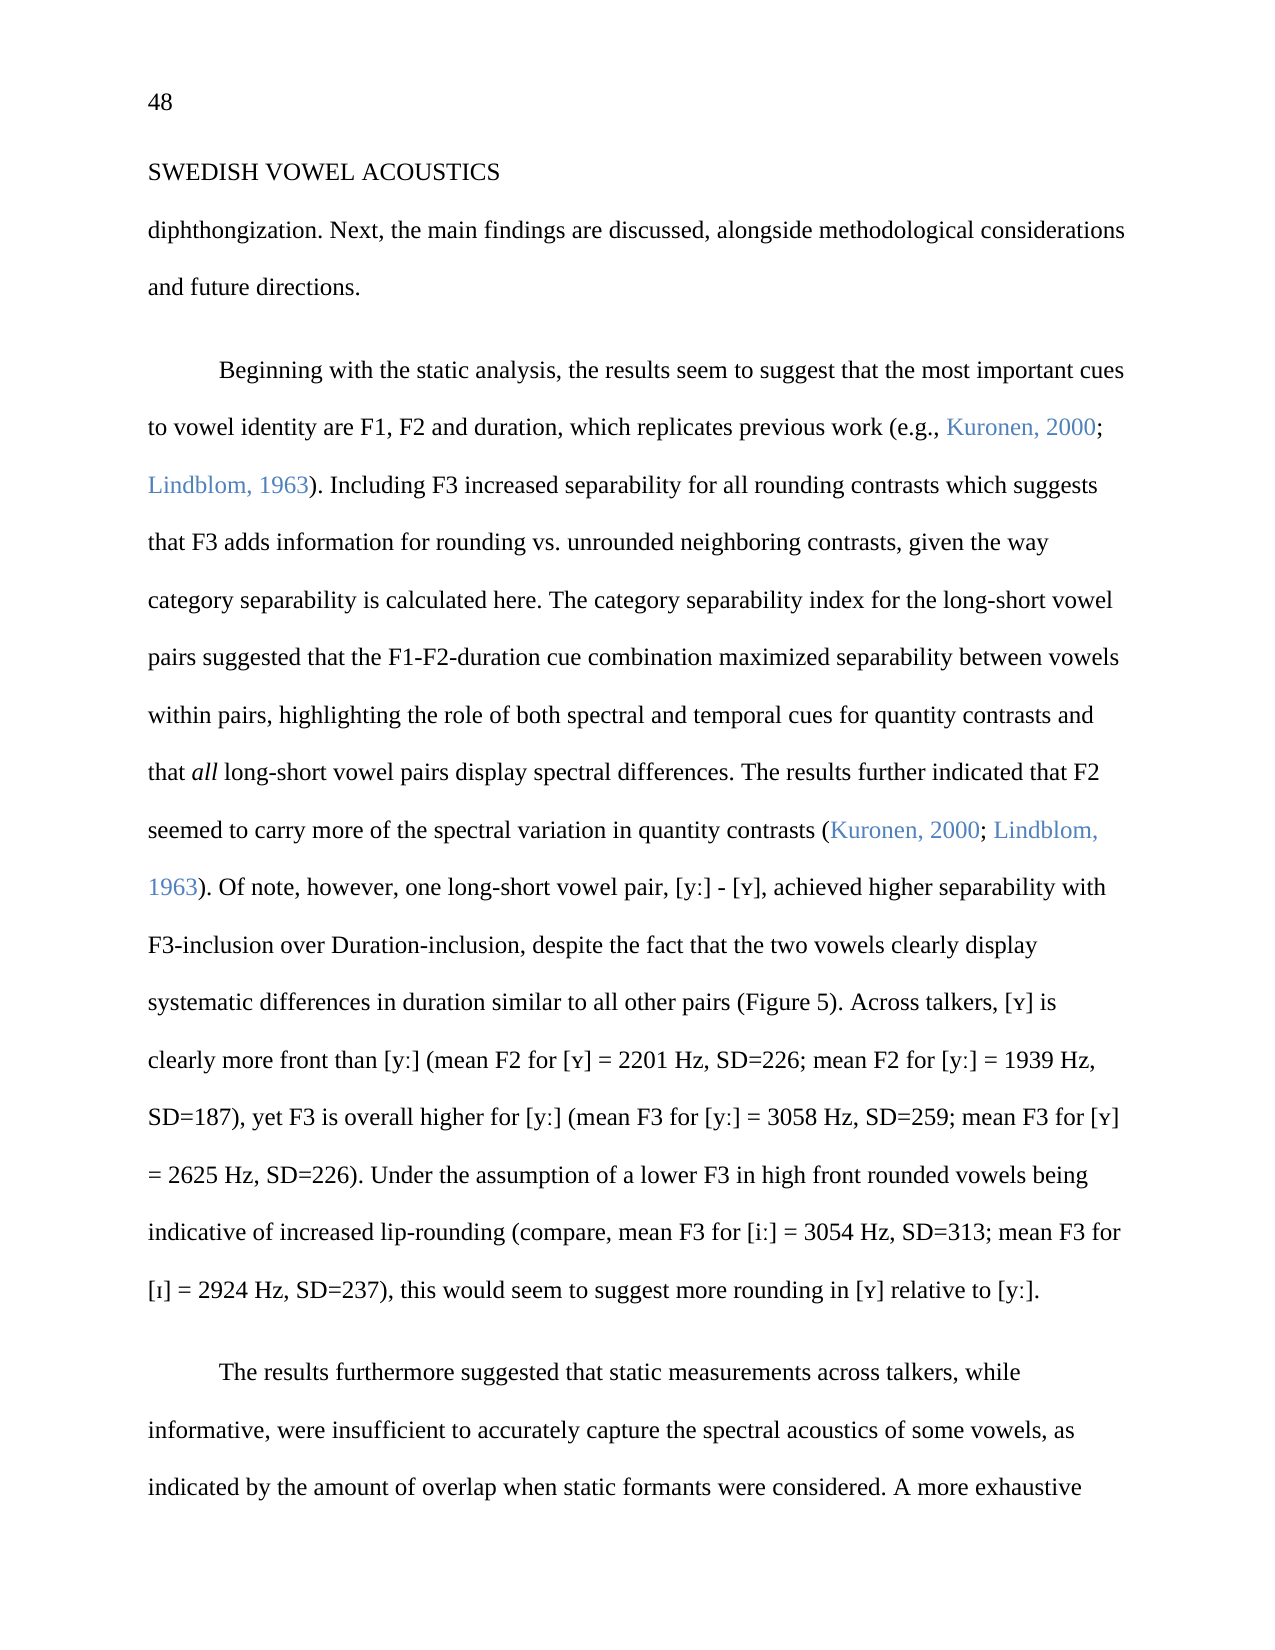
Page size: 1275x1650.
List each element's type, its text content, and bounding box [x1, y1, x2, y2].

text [148, 1357, 1127, 1501]
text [148, 215, 1127, 301]
text Beginning with the static analysis, the results seem to suggest that the most important cues to vowel identity are F1, F2 and duration, which replicates previous work (e.g., Kuronen, 2000; Lindblom, 1963). Including F3 increased separability for all rounding contrasts which suggests that F3 adds information for rounding vs. unrounded neighboring contrasts, given the way category separability is calculated here. The category separability index for the long-short vowel pairs suggested that the F1-F2-duration cue combination maximized separability between vowels within pairs, highlighting the role of both spectral and temporal cues for quantity contrasts and that all long-short vowel pairs display spectral differences. The results further indicated that F2 seemed to carry more of the spectral variation in quantity contrasts (Kuronen, 2000; Lindblom, 1963). Of note, however, one long-short vowel pair, [yː] - [ʏ], achieved higher separability with F3-inclusion over Duration-inclusion, despite the fact that the two vowels clearly display systematic differences in duration similar to all other pairs (Figure 5). Across talkers, [ʏ] is clearly more front than [yː] (mean F2 for [ʏ] = 2201 Hz, SD=226; mean F2 for [yː] = 1939 Hz, SD=187), yet F3 is overall higher for [yː] (mean F3 for [yː] = 3058 Hz, SD=259; mean F3 for [ʏ] = 2625 Hz, SD=226). Under the assumption of a lower F3 in high front rounded vowels being indicative of increased lip-rounding (compare, mean F3 for [iː] = 3054 Hz, SD=313; mean F3 for [ɪ] = 2924 Hz, SD=237), this would seem to suggest more rounding in [ʏ] relative to [yː]. [148, 355, 1127, 1304]
